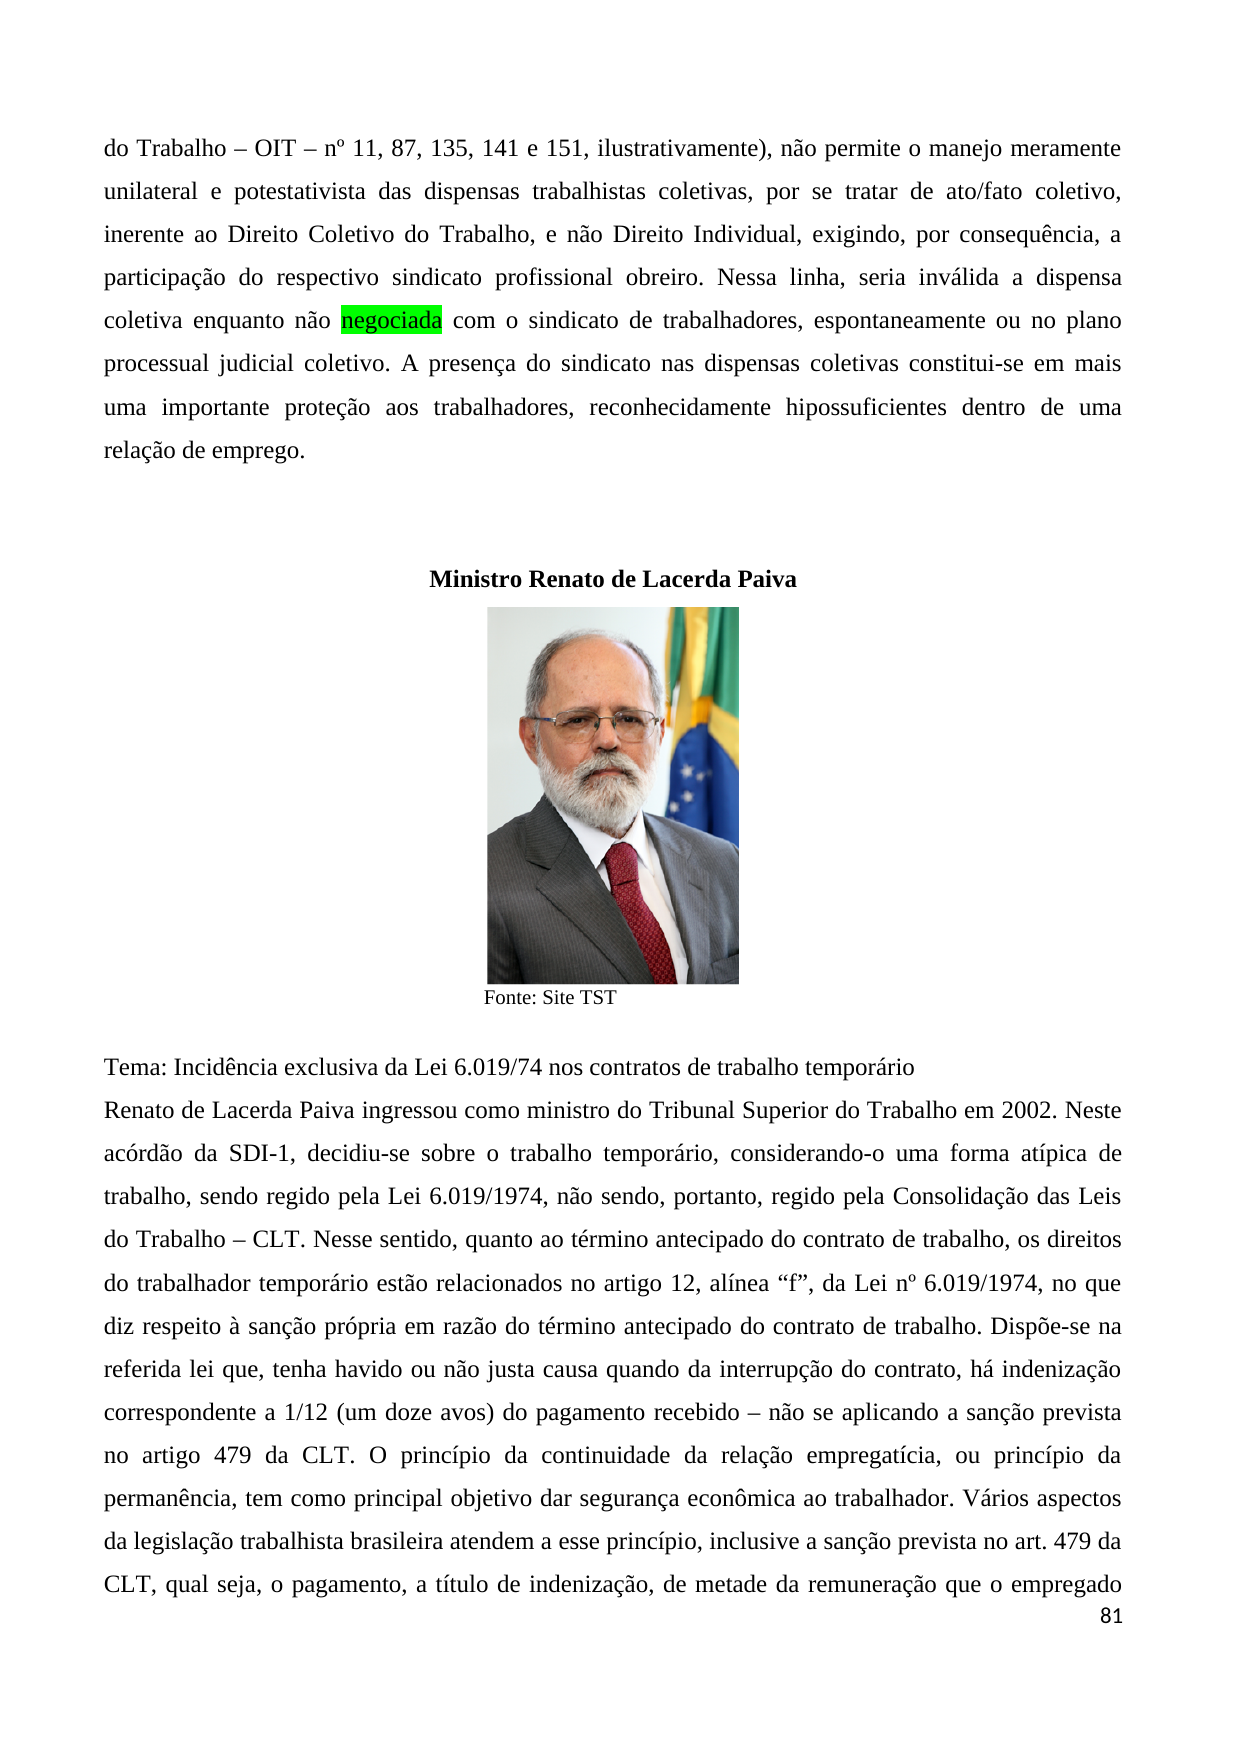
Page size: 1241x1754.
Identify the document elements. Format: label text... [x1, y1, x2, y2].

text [103, 133, 1123, 463]
picture [487, 607, 739, 985]
text Ministro Renato de Lacerda Paiva [103, 564, 1123, 593]
text Tema: Incidência exclusiva da Lei 6.019/74 nos contratos de trabalho temporário [103, 1052, 1123, 1081]
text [103, 1095, 1123, 1598]
text Fonte: Site TST [403, 985, 1123, 1009]
